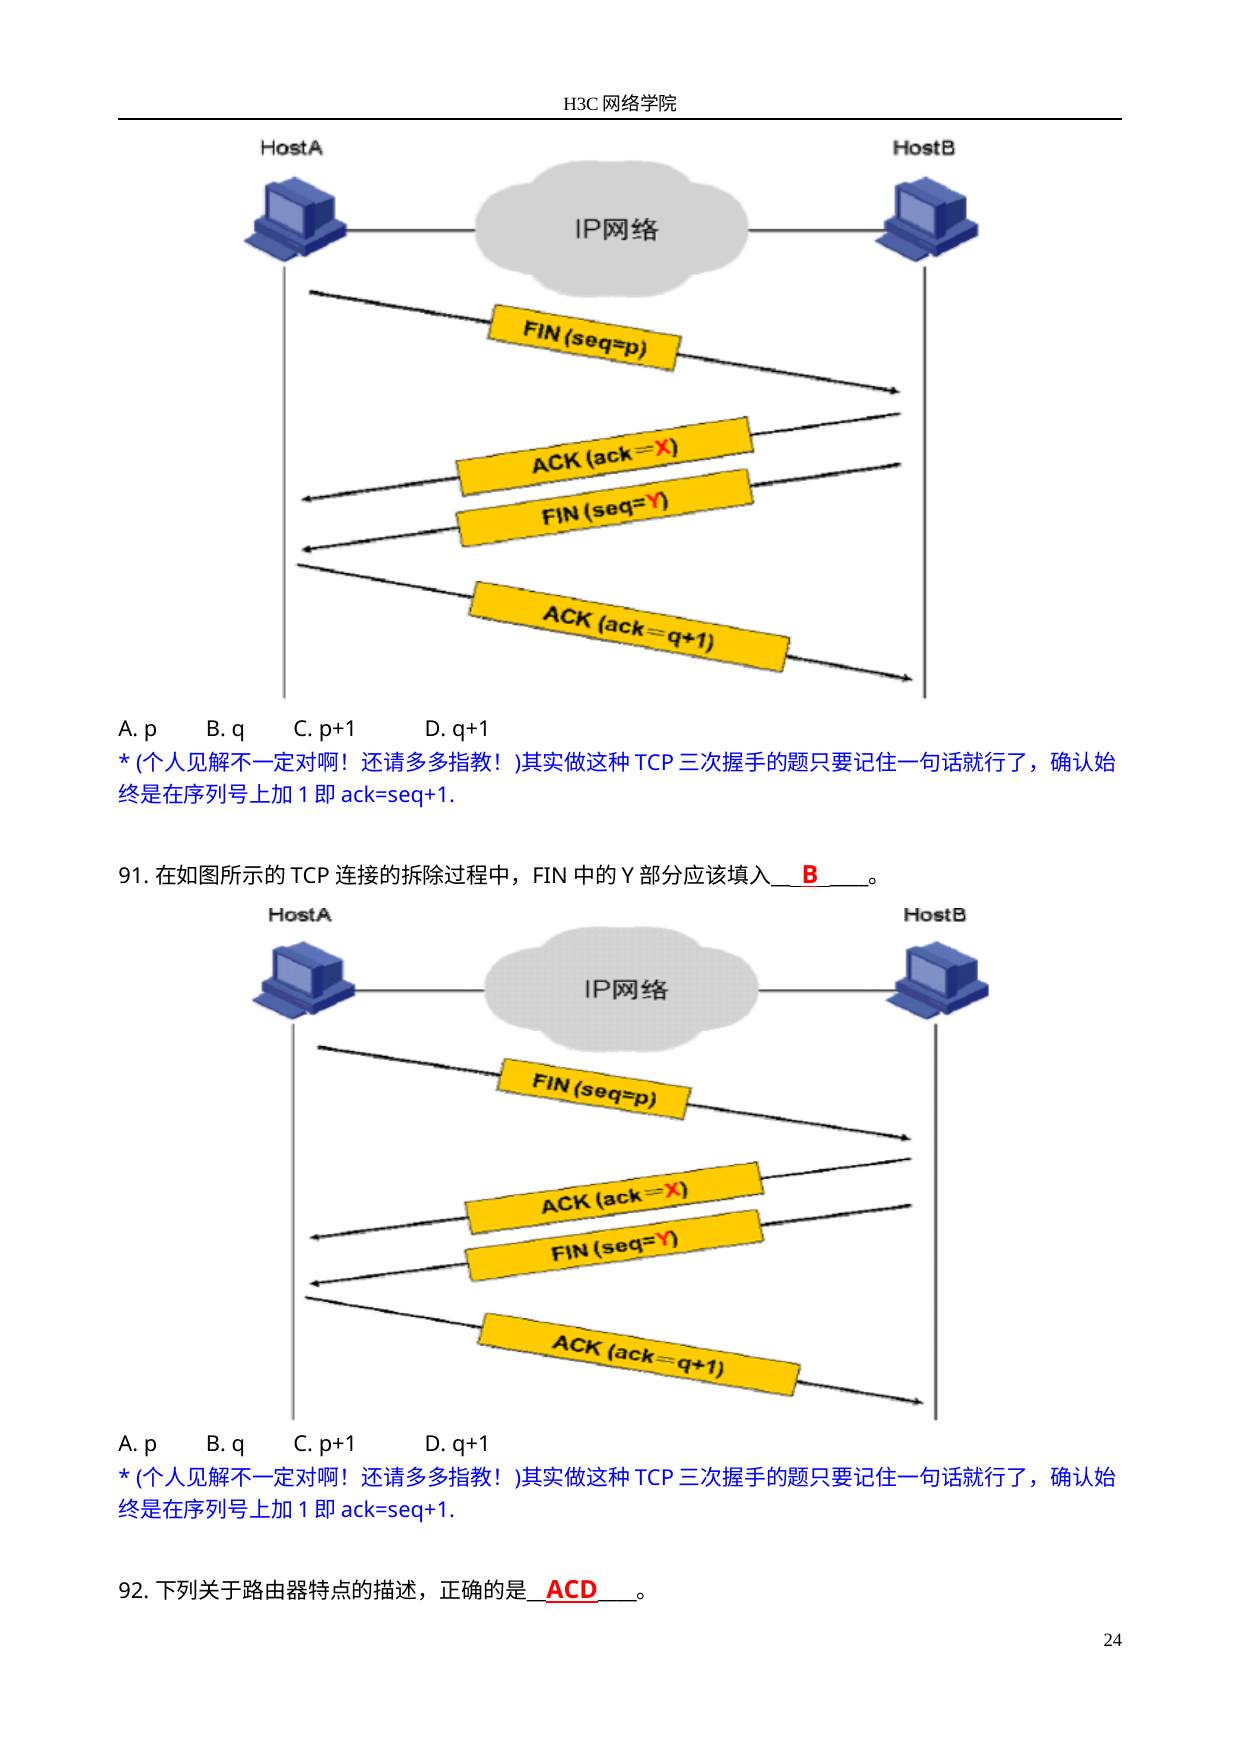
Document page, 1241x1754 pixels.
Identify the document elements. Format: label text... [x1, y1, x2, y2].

text * (个人见解不一定对啊！还请多多指教！)其实做这种TCP三次握手的题只要记住一句话就行了，确认始终是在序列号上加1即ack=seq+1. [118, 744, 1122, 809]
text 91. 在如图所示的TCP 连接的拆除过程中，FIN 中的Y 部分应该填入__ B ____。 [118, 842, 1122, 907]
text A. p B. q C. p+1 D. q+1 [118, 1427, 1122, 1459]
text A. p B. q C. p+1 D. q+1 [118, 712, 1122, 744]
text 92. 下列关于路由器特点的描述，正确的是__ACD____。 [118, 1557, 1122, 1622]
text * (个人见解不一定对啊！还请多多指教！)其实做这种TCP三次握手的题只要记住一句话就行了，确认始终是在序列号上加1即ack=seq+1. [118, 1459, 1122, 1524]
